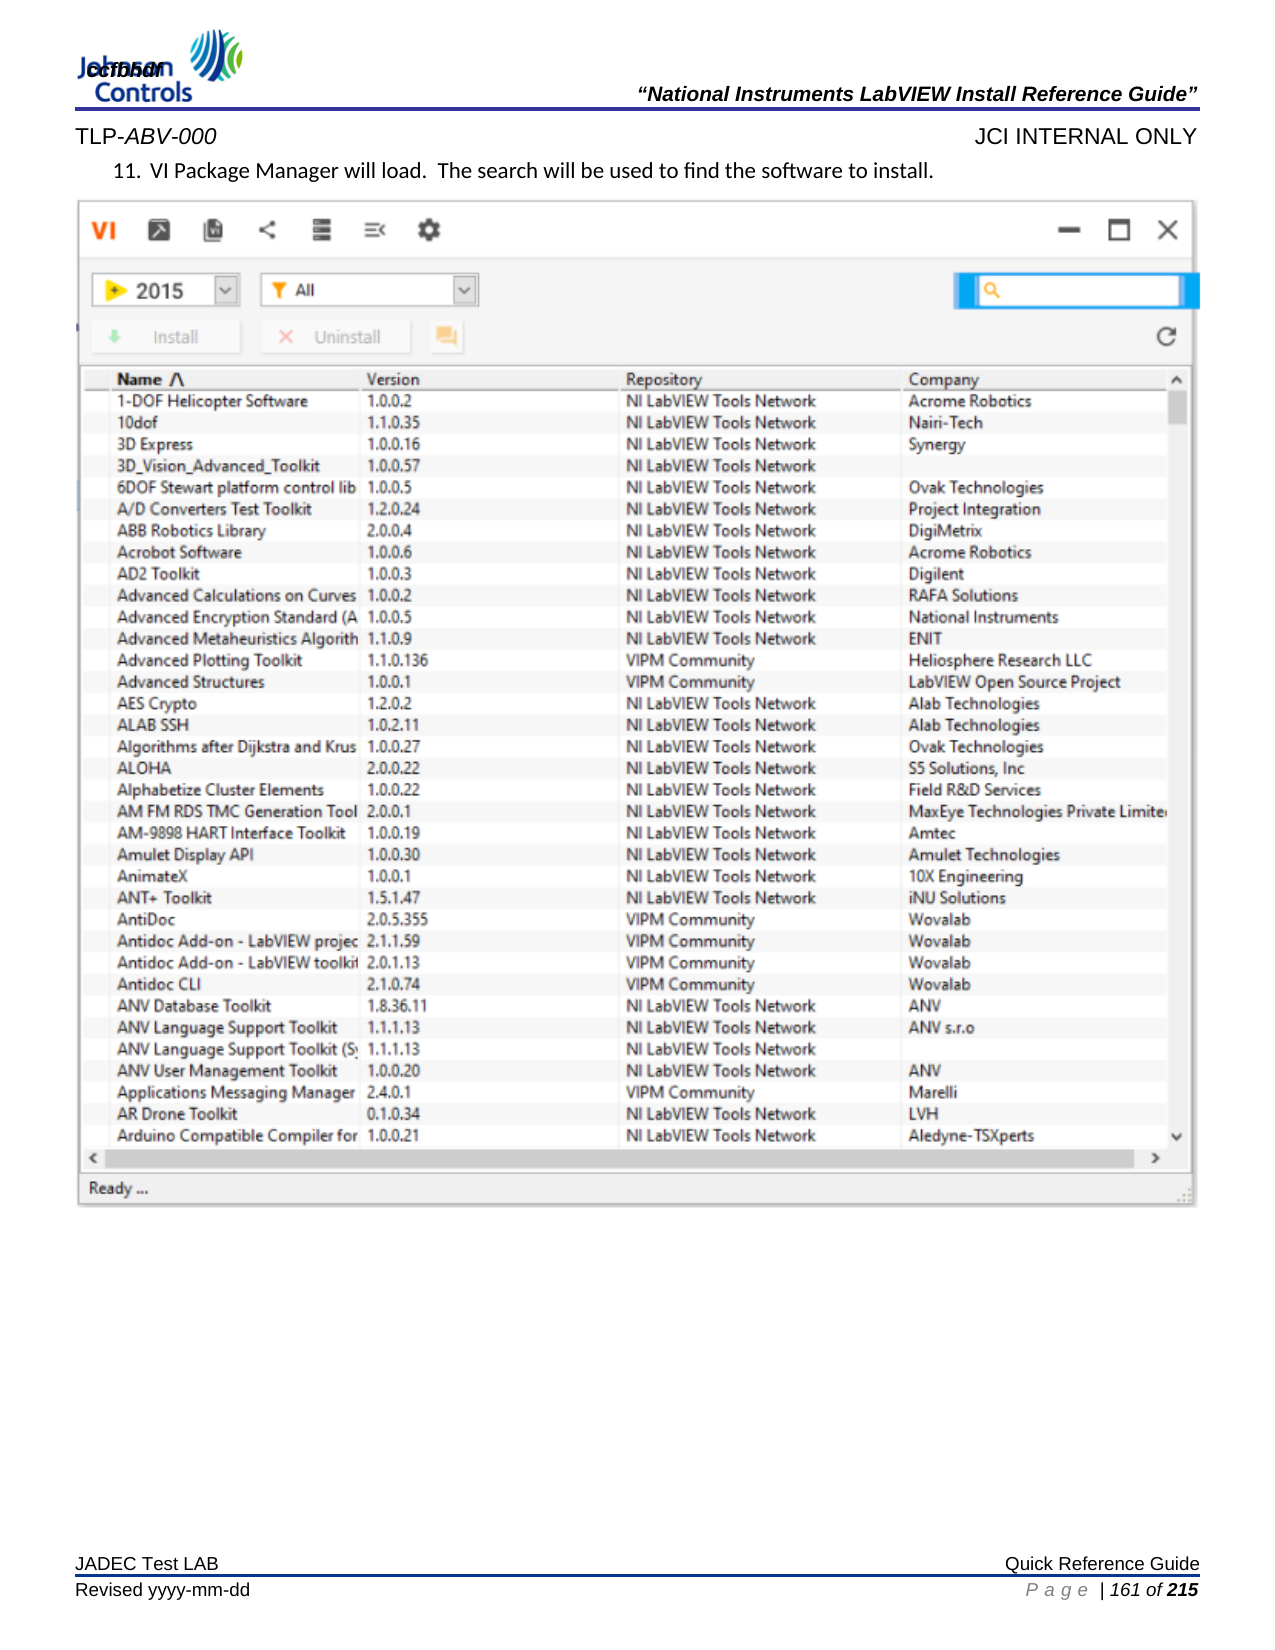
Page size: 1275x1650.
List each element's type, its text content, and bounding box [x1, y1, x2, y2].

picture [76, 26, 246, 105]
list VI Package Manager will load. The search will be used to find the software to install. [112, 156, 1200, 184]
picture [75, 196, 1200, 1211]
